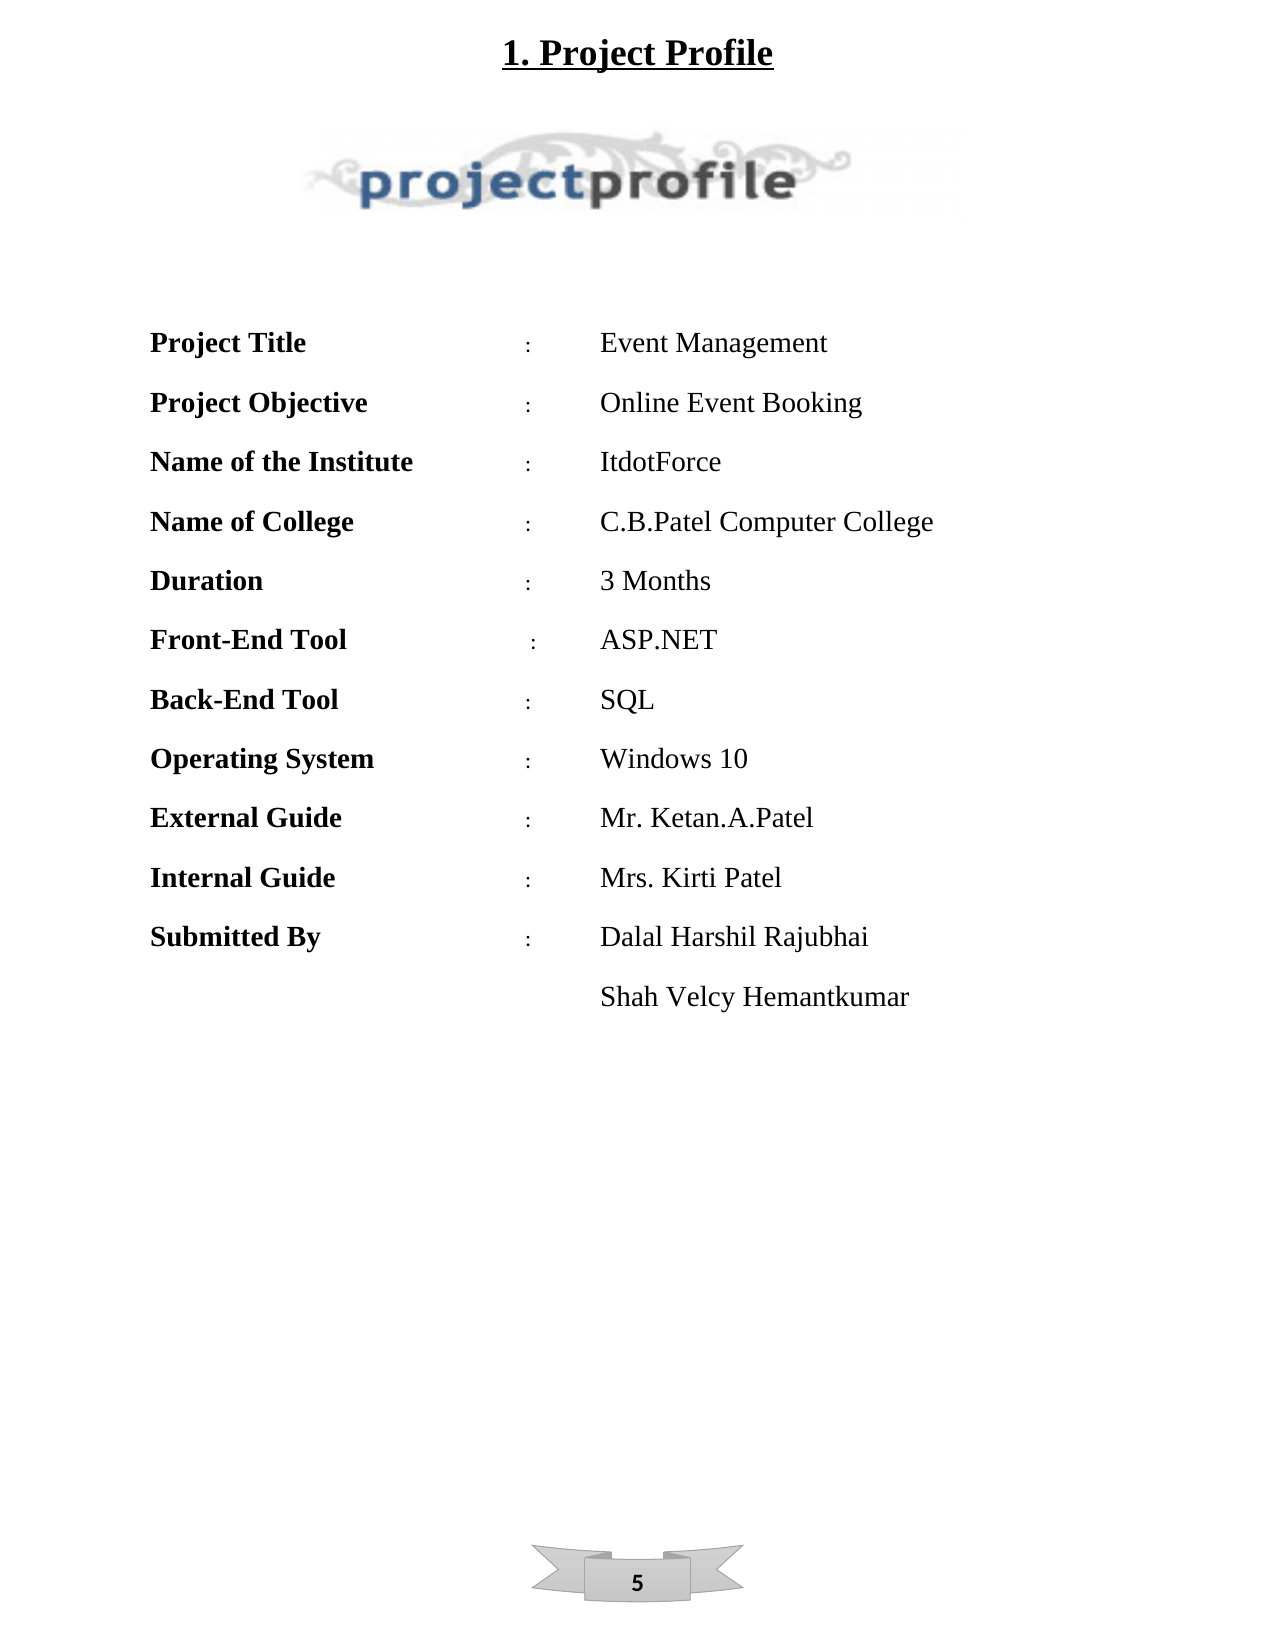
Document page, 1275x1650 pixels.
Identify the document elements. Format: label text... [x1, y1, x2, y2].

text Submitted By : Dalal Harshil Rajubhai [150, 919, 1125, 953]
text Operating System : Windows 10 [150, 741, 1125, 775]
text Duration : 3 Months [150, 563, 1125, 597]
text Back-End Tool : SQL [150, 682, 1125, 715]
text Name of the Institute : ItdotForce [150, 444, 1125, 478]
text Project Objective : Online Event Booking [150, 385, 1125, 418]
picture [324, 130, 955, 219]
text Shah Velcy Hemantkumar [150, 979, 1125, 1012]
text Name of College : C.B.Patel Computer College [150, 504, 1125, 537]
text Project Title : Event Management [150, 326, 1125, 359]
text External Guide : Mr. Ketan.A.Patel [150, 801, 1125, 834]
text Internal Guide : Mrs. Kirti Patel [150, 860, 1125, 893]
text Front-End Tool : ASP.NET [150, 622, 1125, 656]
text 1. Project Profile [150, 31, 1125, 74]
